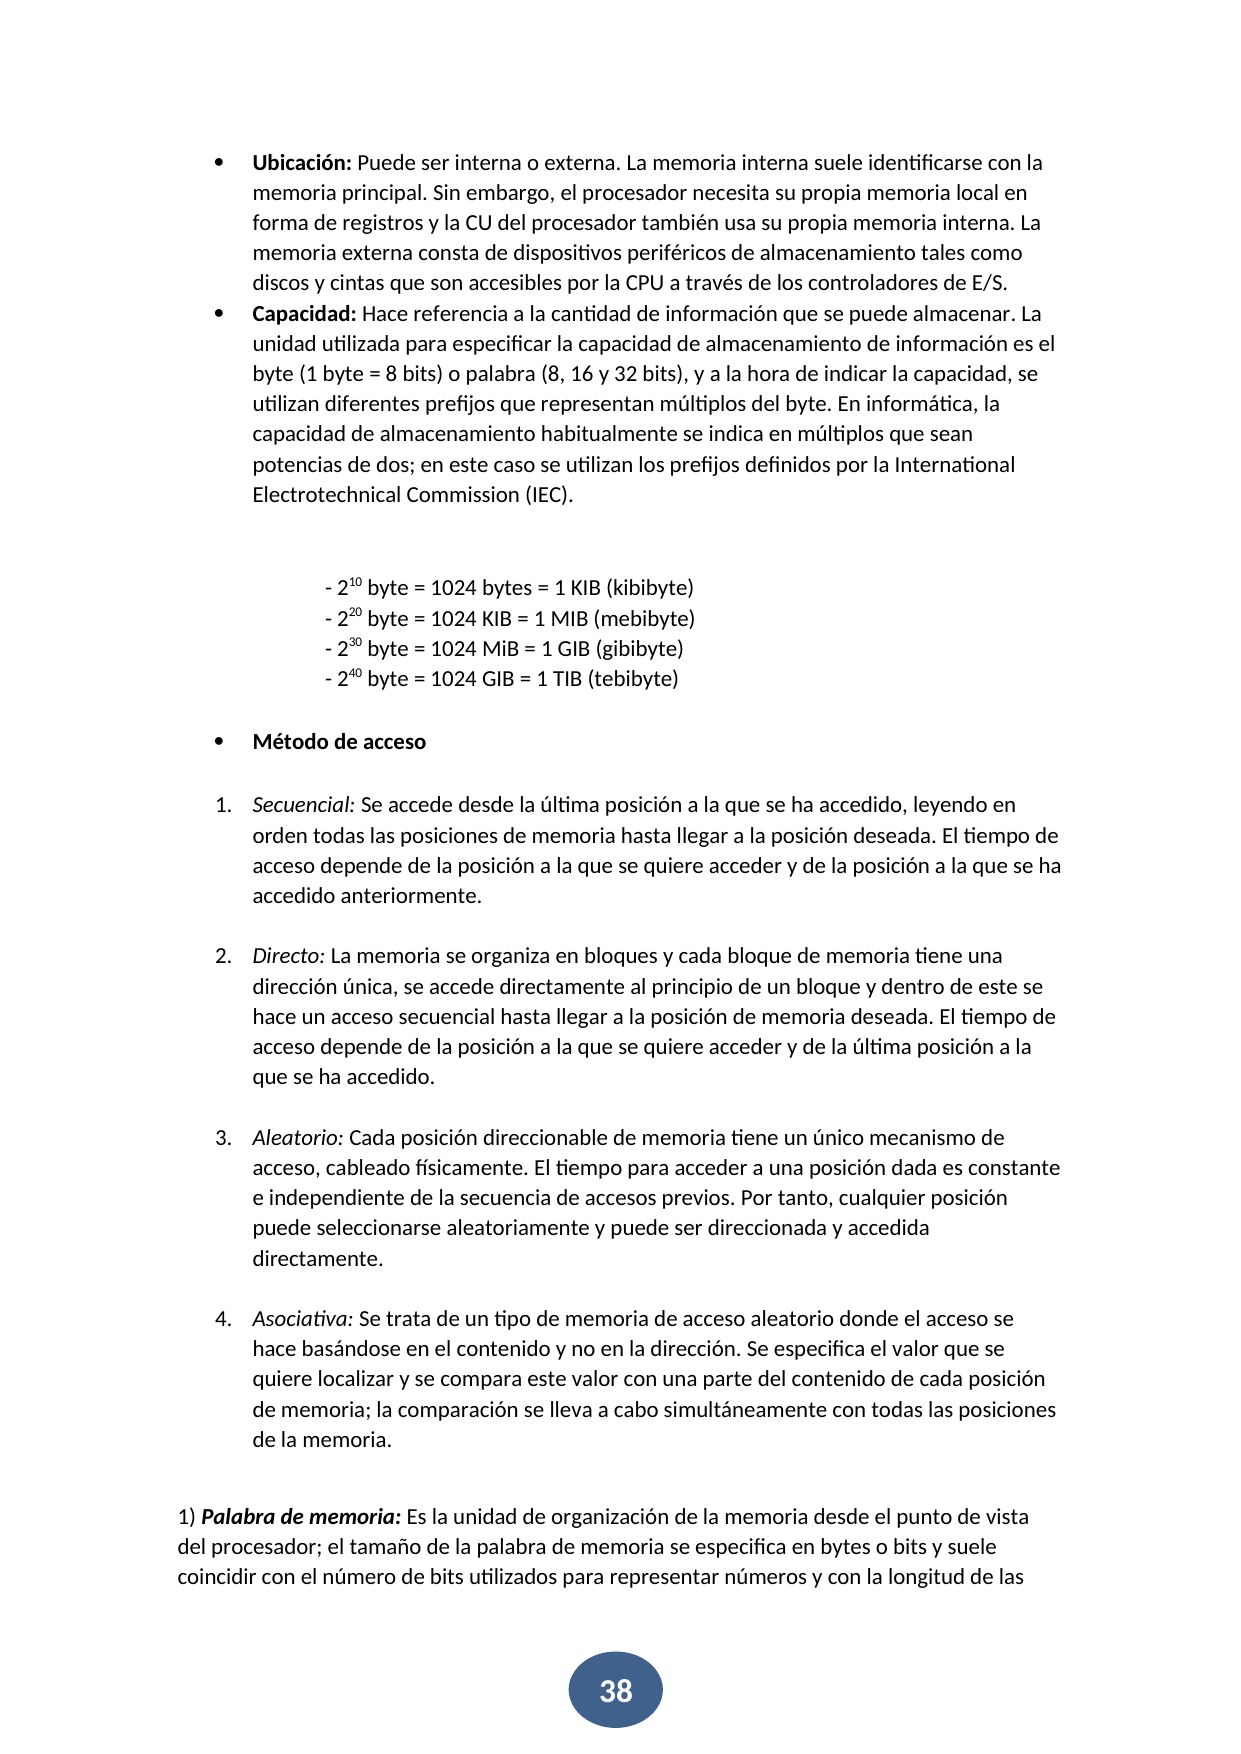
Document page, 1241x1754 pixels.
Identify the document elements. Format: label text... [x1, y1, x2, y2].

list Asociativa: Se trata de un tipo de memoria de acceso aleatorio donde el acceso se hace basándose en el contenido y no en la dirección. Se especifica el valor que se quiere localizar y se compara este valor con una parte del contenido de cada posición de memoria; la comparación se lleva a cabo simultáneamente con todas las posiciones de la memoria. [215, 1304, 1063, 1453]
list Secuencial: Se accede desde la última posición a la que se ha accedido, leyendo en orden todas las posiciones de memoria hasta llegar a la posición deseada. El tiempo de acceso depende de la posición a la que se quiere acceder y de la posición a la que se ha accedido anteriormente. [215, 791, 1063, 909]
list Ubicación: Puede ser interna o externa. La memoria interna suele identificarse con la memoria principal. Sin embargo, el procesador necesita su propia memoria local en forma de registros y la CU del procesador también usa su propia memoria interna. La memoria externa consta de dispositivos periféricos de almacenamiento tales como discos y cintas que son accesibles por la CPU a través de los controladores de E/S. [215, 148, 1063, 296]
list Aleatorio: Cada posición direccionable de memoria tiene un único mecanismo de acceso, cableado físicamente. El tiempo para acceder a una posición dada es constante e independiente de la secuencia de accesos previos. Por tanto, cualquier posición puede seleccionarse aleatoriamente y puede ser direccionada y accedida directamente. [215, 1123, 1063, 1272]
list Directo: La memoria se organiza en bloques y cada bloque de memoria tiene una dirección única, se accede directamente al principio de un bloque y dentro de este se hace un acceso secuencial hasta llegar a la posición de memoria deseada. El tiempo de acceso depende de la posición a la que se quiere acceder y de la última posición a la que se ha accedido. [215, 942, 1063, 1090]
list - 240 byte = 1024 GIB = 1 TIB (tebibyte) [252, 664, 1063, 692]
list - 230 byte = 1024 MiB = 1 GIB (gibibyte) [252, 634, 1063, 662]
list - 220 byte = 1024 KIB = 1 MIB (mebibyte) [252, 604, 1063, 632]
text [177, 1502, 1063, 1590]
list Método de acceso [215, 727, 1063, 755]
list - 210 byte = 1024 bytes = 1 KIB (kibibyte) [252, 573, 1063, 601]
list Capacidad: Hace referencia a la cantidad de información que se puede almacenar. La unidad utilizada para especificar la capacidad de almacenamiento de información es el byte (1 byte = 8 bits) o palabra (8, 16 y 32 bits), y a la hora de indicar la capacidad, se utilizan diferentes prefijos que representan múltiplos del byte. En informática, la capacidad de almacenamiento habitualmente se indica en múltiplos que sean potencias de dos; en este caso se utilizan los prefijos definidos por la International Electrotechnical Commission (IEC). [215, 299, 1063, 508]
